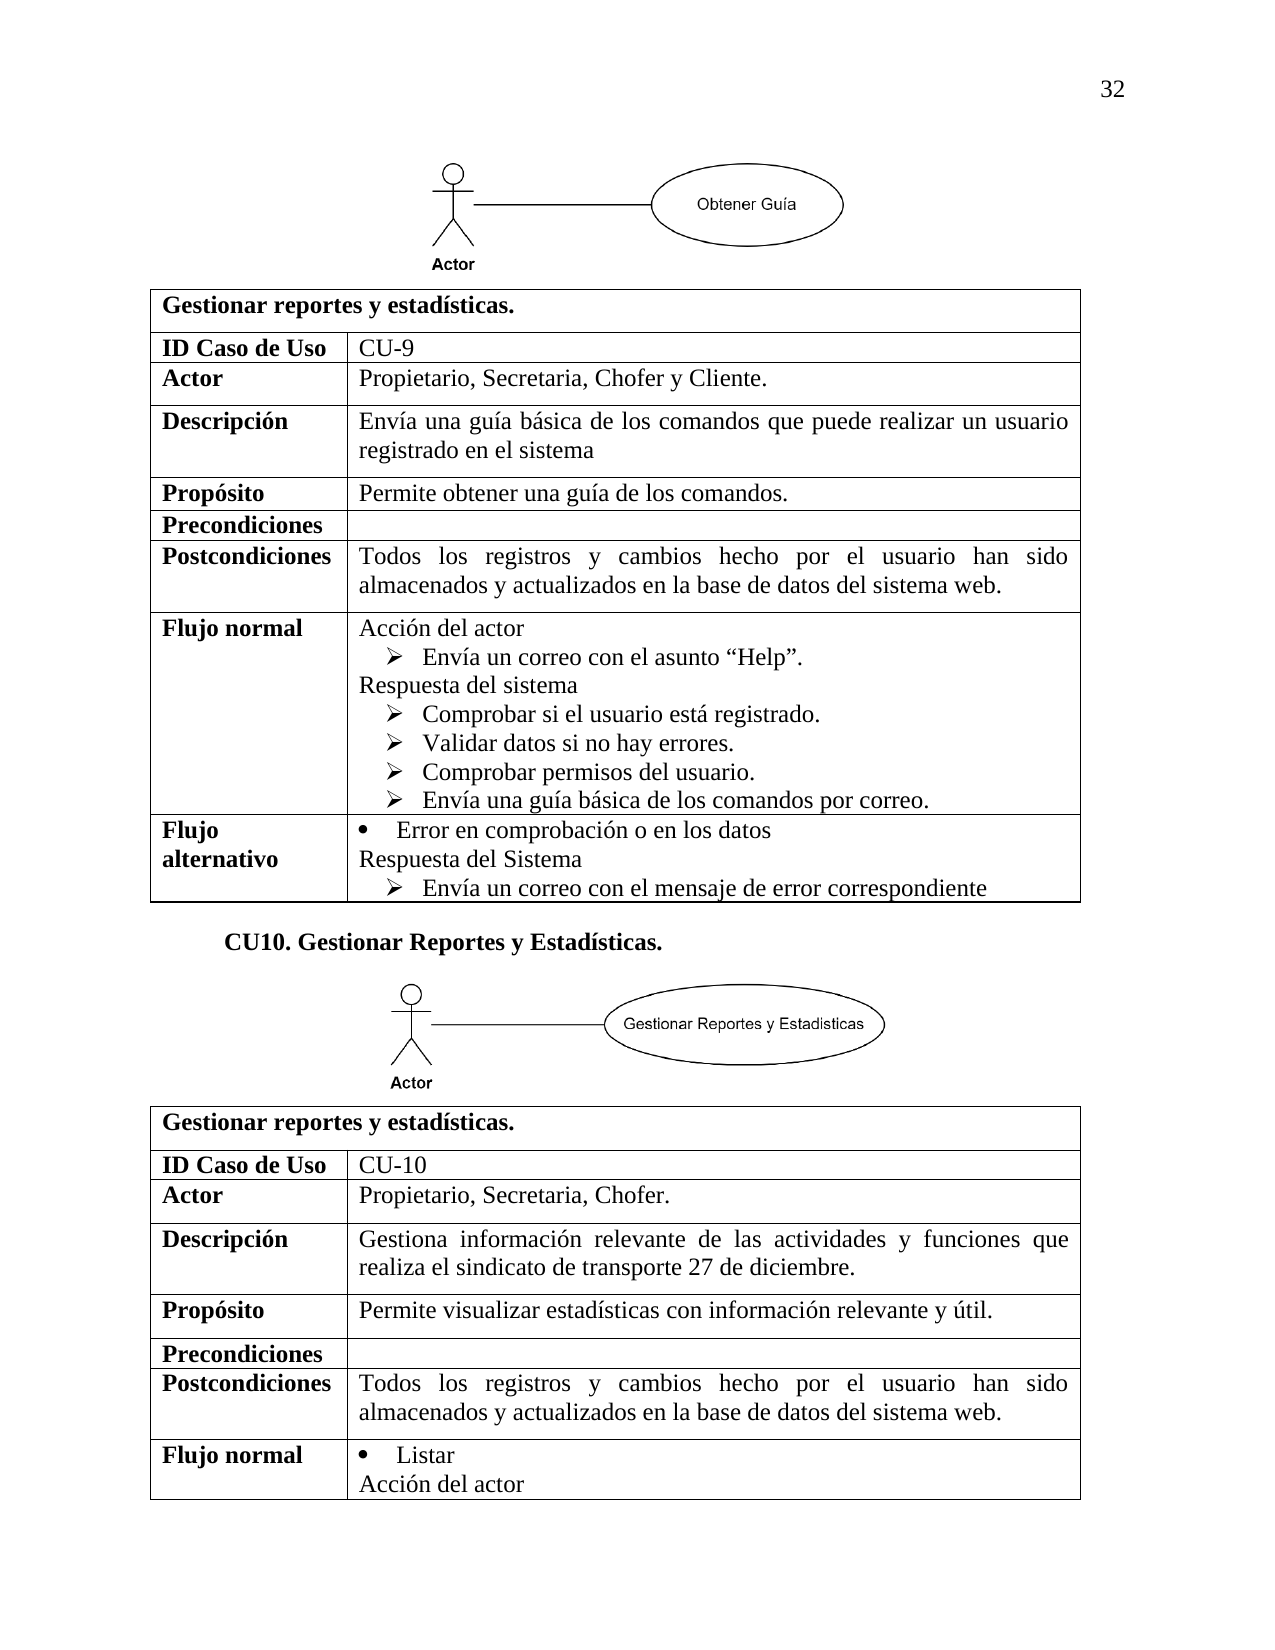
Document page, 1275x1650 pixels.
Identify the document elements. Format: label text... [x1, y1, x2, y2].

table_cell Descripción [151, 1224, 347, 1294]
table_cell Actor [151, 363, 347, 405]
table_cell Precondiciones [151, 1339, 347, 1367]
table_cell Descripción [151, 406, 347, 477]
table_cell Permite obtener una guía de los comandos. [348, 478, 1080, 509]
table_cell Todos los registros y cambios hecho por el usuario han sido almacenados y actualizados en la base de datos del sistema web. [348, 1369, 1080, 1439]
table_cell Flujo normal [151, 613, 347, 814]
table_header Gestionar reportes y estadísticas. [151, 1107, 1080, 1149]
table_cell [348, 1440, 1080, 1499]
table_cell Error en comprobación o en los datos Respuesta del Sistema Envía un correo con el mensaje de error correspondiente [348, 815, 1080, 901]
table_cell Gestiona información relevante de las actividades y funciones que realiza el sindicato de transporte 27 de diciembre. [348, 1224, 1080, 1294]
table_cell Acción del actor Envía un correo con el asunto “Help”. Respuesta del sistema Comprobar si el usuario está registrado. Validar datos si no hay errores. Comprobar permisos del usuario. Envía una guía básica de los comandos por correo. [348, 613, 1080, 814]
table_cell Propósito [151, 478, 347, 509]
table_cell [348, 1339, 1080, 1367]
table_header Gestionar reportes y estadísticas. [151, 290, 1080, 332]
table_cell CU-10 [348, 1151, 1080, 1179]
table_cell Envía una guía básica de los comandos que puede realizar un usuario registrado en el sistema [348, 406, 1080, 477]
table_cell Postcondiciones [151, 541, 347, 612]
table_cell Propietario, Secretaria, Chofer. [348, 1180, 1080, 1223]
table_cell Permite visualizar estadísticas con información relevante y útil. [348, 1295, 1080, 1338]
table_cell ID Caso de Uso [151, 333, 347, 362]
table_cell Flujo alternativo [151, 815, 347, 901]
table_cell Precondiciones [151, 511, 347, 540]
table_cell CU-9 [348, 333, 1080, 362]
table_cell Todos los registros y cambios hecho por el usuario han sido almacenados y actualizados en la base de datos del sistema web. [348, 541, 1080, 612]
table_cell Flujo normal [151, 1440, 347, 1499]
table_cell Propietario, Secretaria, Chofer y Cliente. [348, 363, 1080, 405]
picture [418, 150, 857, 289]
table_cell ID Caso de Uso [151, 1151, 347, 1179]
table_cell [348, 511, 1080, 540]
picture [377, 970, 898, 1106]
subtitle CU10. Gestionar Reportes y Estadísticas. [150, 927, 1125, 956]
table_cell Actor [151, 1180, 347, 1223]
table_cell Postcondiciones [151, 1369, 347, 1439]
table_cell Propósito [151, 1295, 347, 1338]
